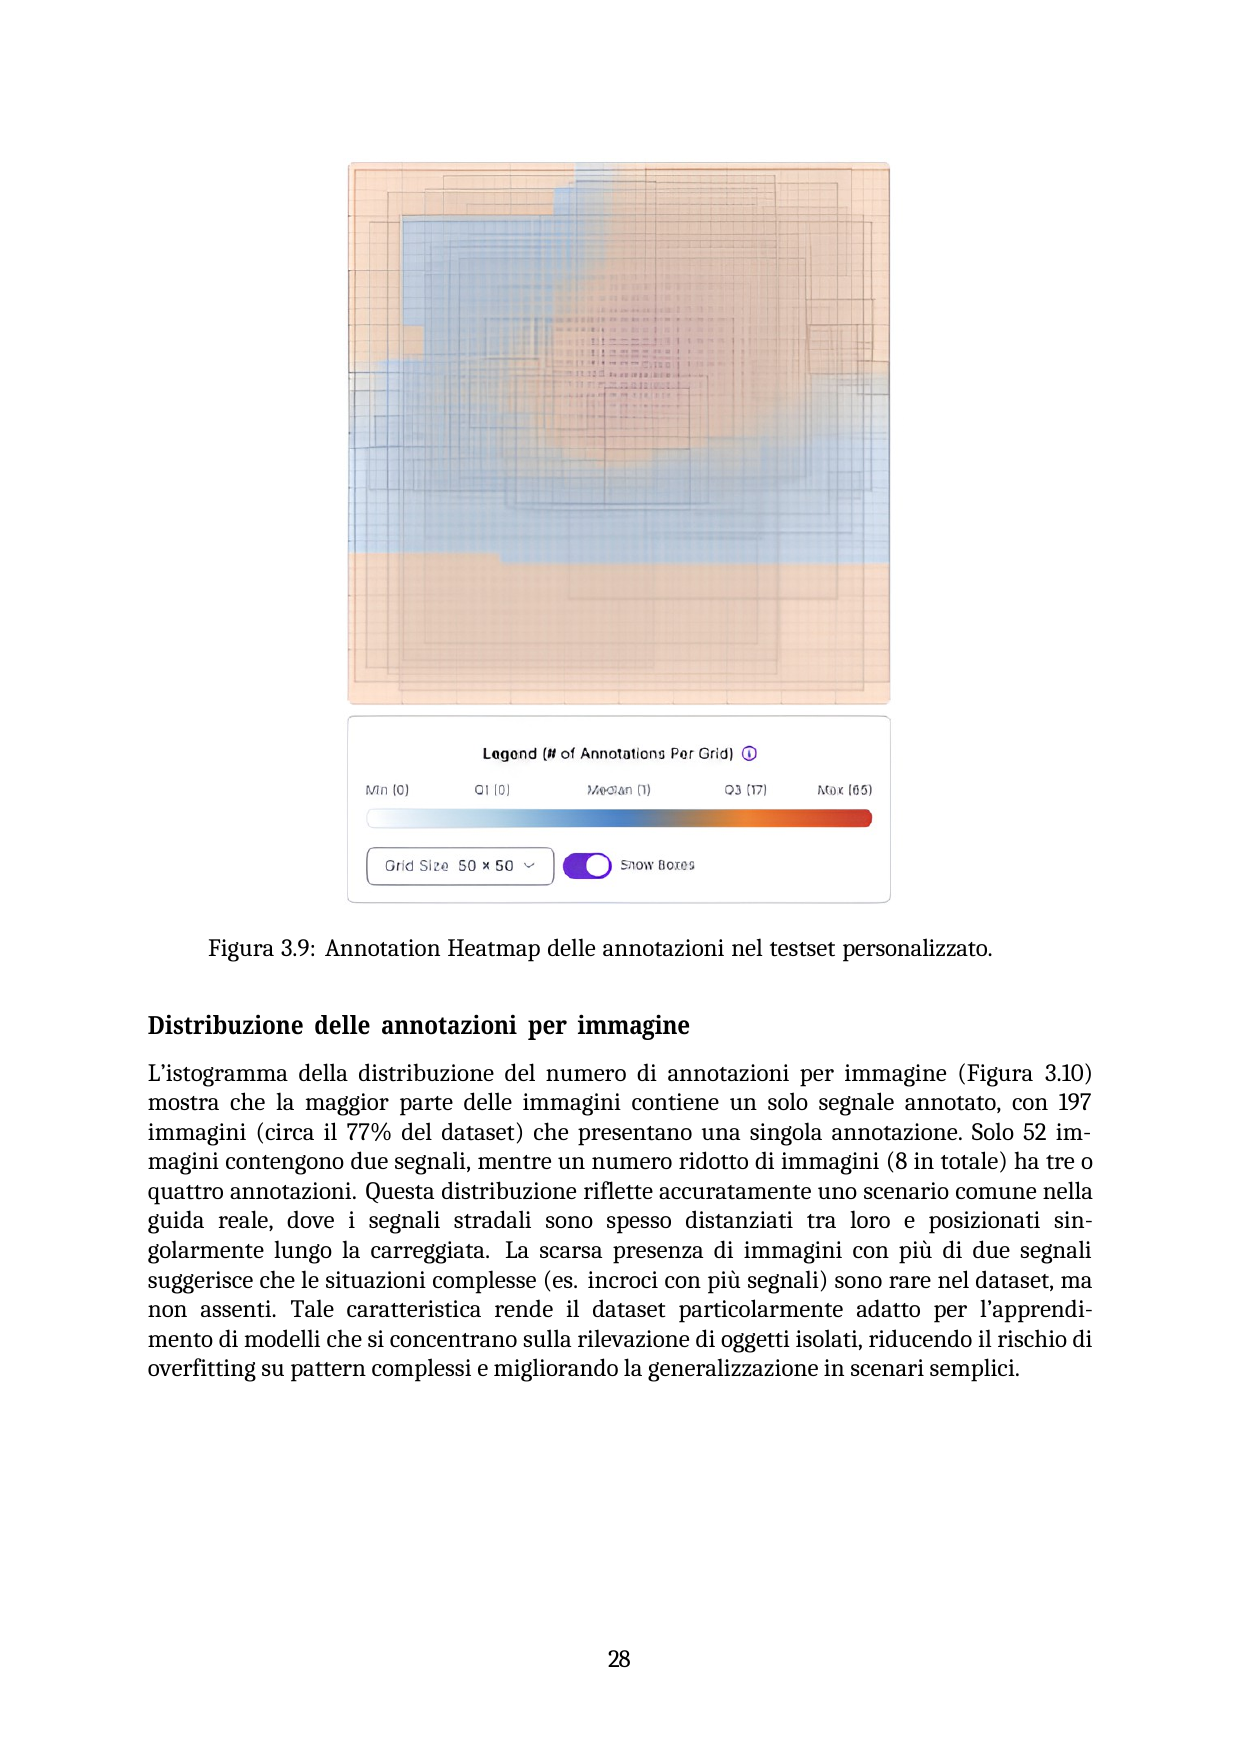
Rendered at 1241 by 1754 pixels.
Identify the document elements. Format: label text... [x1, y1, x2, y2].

text L’istogramma della distribuzione del numero di annotazioni per immagine (Figura 3.10) mostra che la maggior parte delle immagini contiene un solo segnale annotato, con 197 immagini (circa il 77% del dataset) che presentano una singola annotazione. Solo 52 im- magini contengono due segnali, mentre un numero ridotto di immagini (8 in totale) ha tre o quattro annotazioni. Questa distribuzione riflette accuratamente uno scenario comune nella guida reale, dove i segnali stradali sono spesso distanziati tra loro e posizionati sin- golarmente lungo la carreggiata. La scarsa presenza di immagini con più di due segnali suggerisce che le situazioni complesse (es. incroci con più segnali) sono rare nel dataset, ma non assenti. Tale caratteristica rende il dataset particolarmente adatto per l’apprendi- mento di modelli che si concentrano sulla rilevazione di oggetti isolati, riducendo il rischio di overfitting su pattern complessi e migliorando la generalizzazione in scenari semplici. [148, 1058, 1093, 1383]
text Figura 3.9: Annotation Heatmap delle annotazioni nel testset personalizzato. [208, 934, 1181, 962]
subtitle Distribuzione delle annotazioni per immagine [148, 1007, 1181, 1041]
picture [343, 158, 904, 905]
